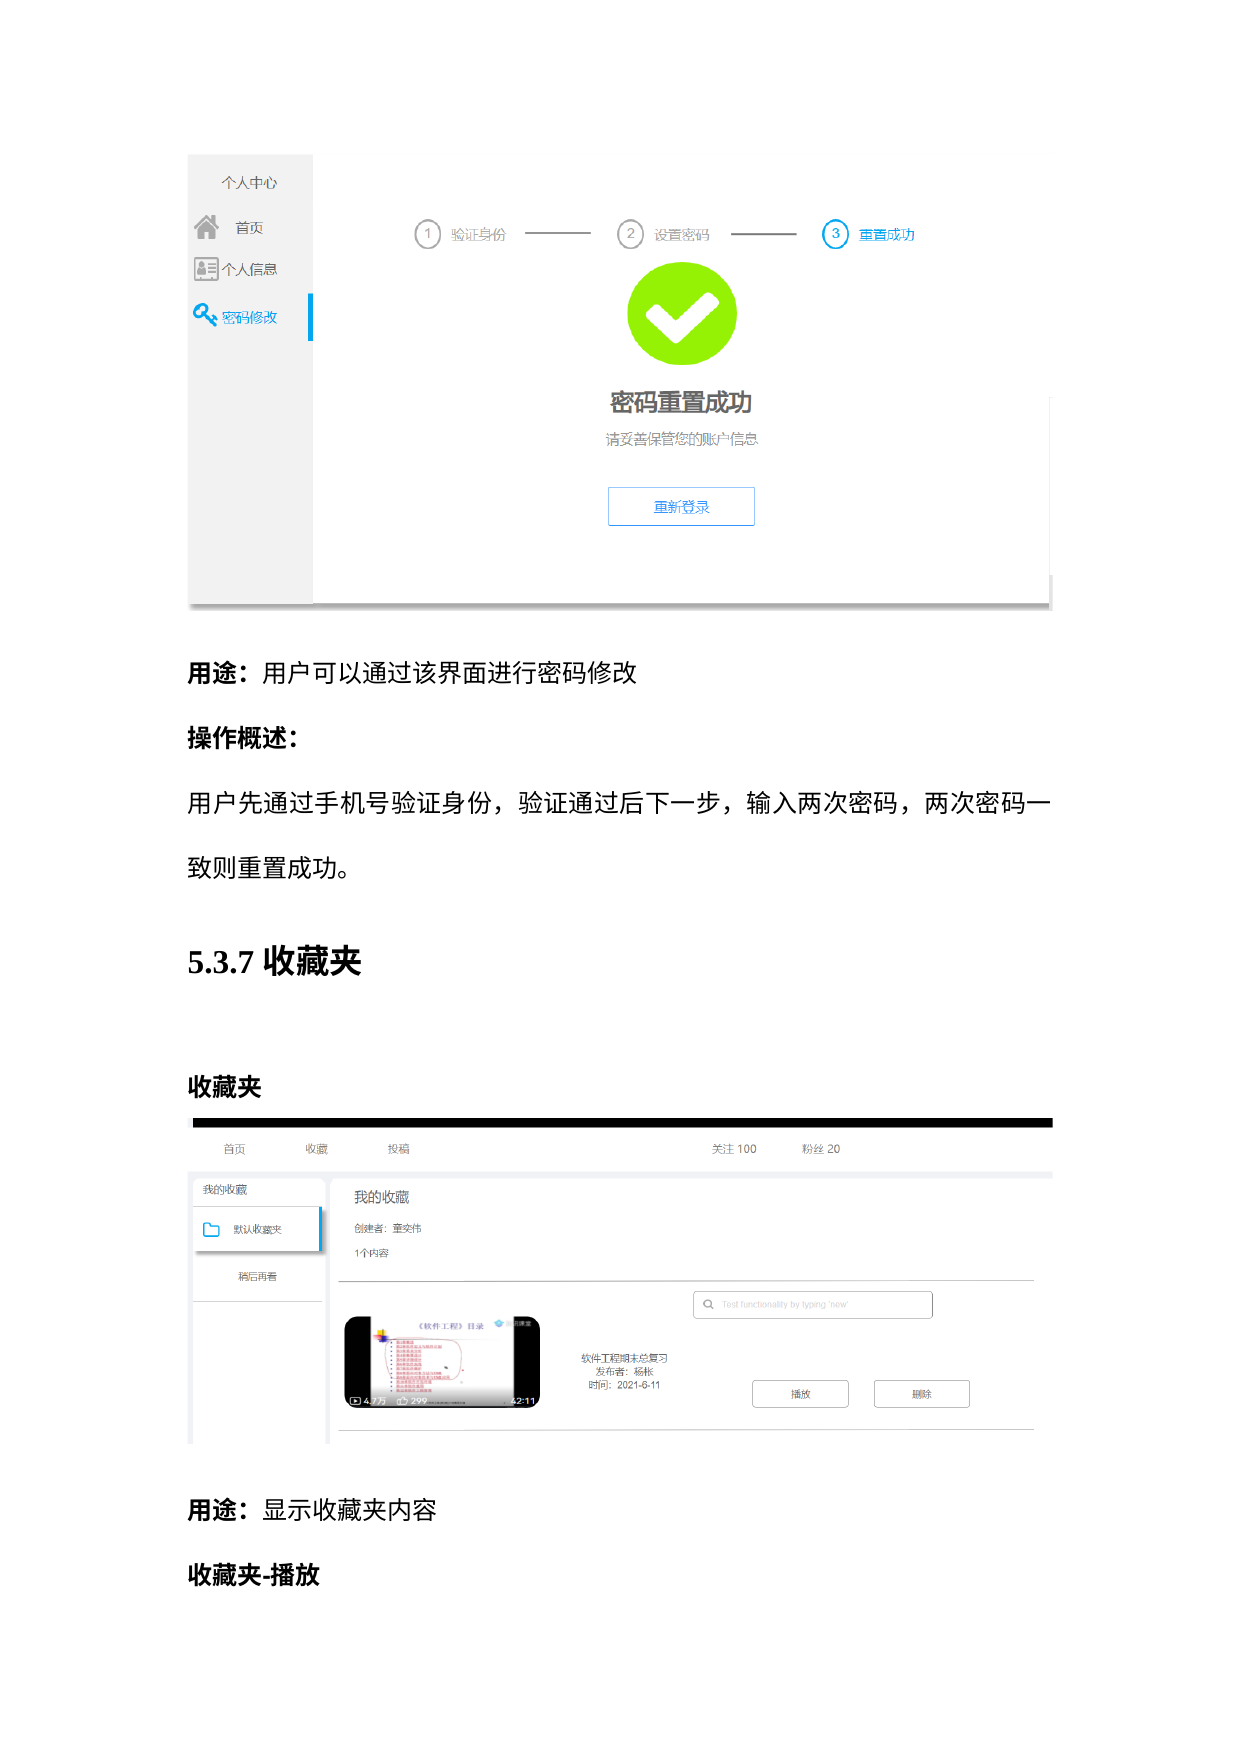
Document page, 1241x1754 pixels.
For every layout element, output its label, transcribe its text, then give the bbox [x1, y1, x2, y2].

text 收藏夹 [187, 1053, 1053, 1118]
text 用户先通过手机号验证身份，验证通过后下一步，输入两次密码，两次密码一致则重置成功。 [187, 769, 1053, 899]
subtitle 5.3.7 收藏夹 [187, 926, 1053, 991]
text 操作概述： [187, 704, 1053, 769]
picture [187, 1118, 1053, 1444]
text 收藏夹-播放 [187, 1541, 1053, 1606]
text 用途：用户可以通过该界面进行密码修改 [187, 639, 1053, 704]
picture [187, 151, 1053, 611]
text 用途：显示收藏夹内容 [187, 1476, 1053, 1541]
